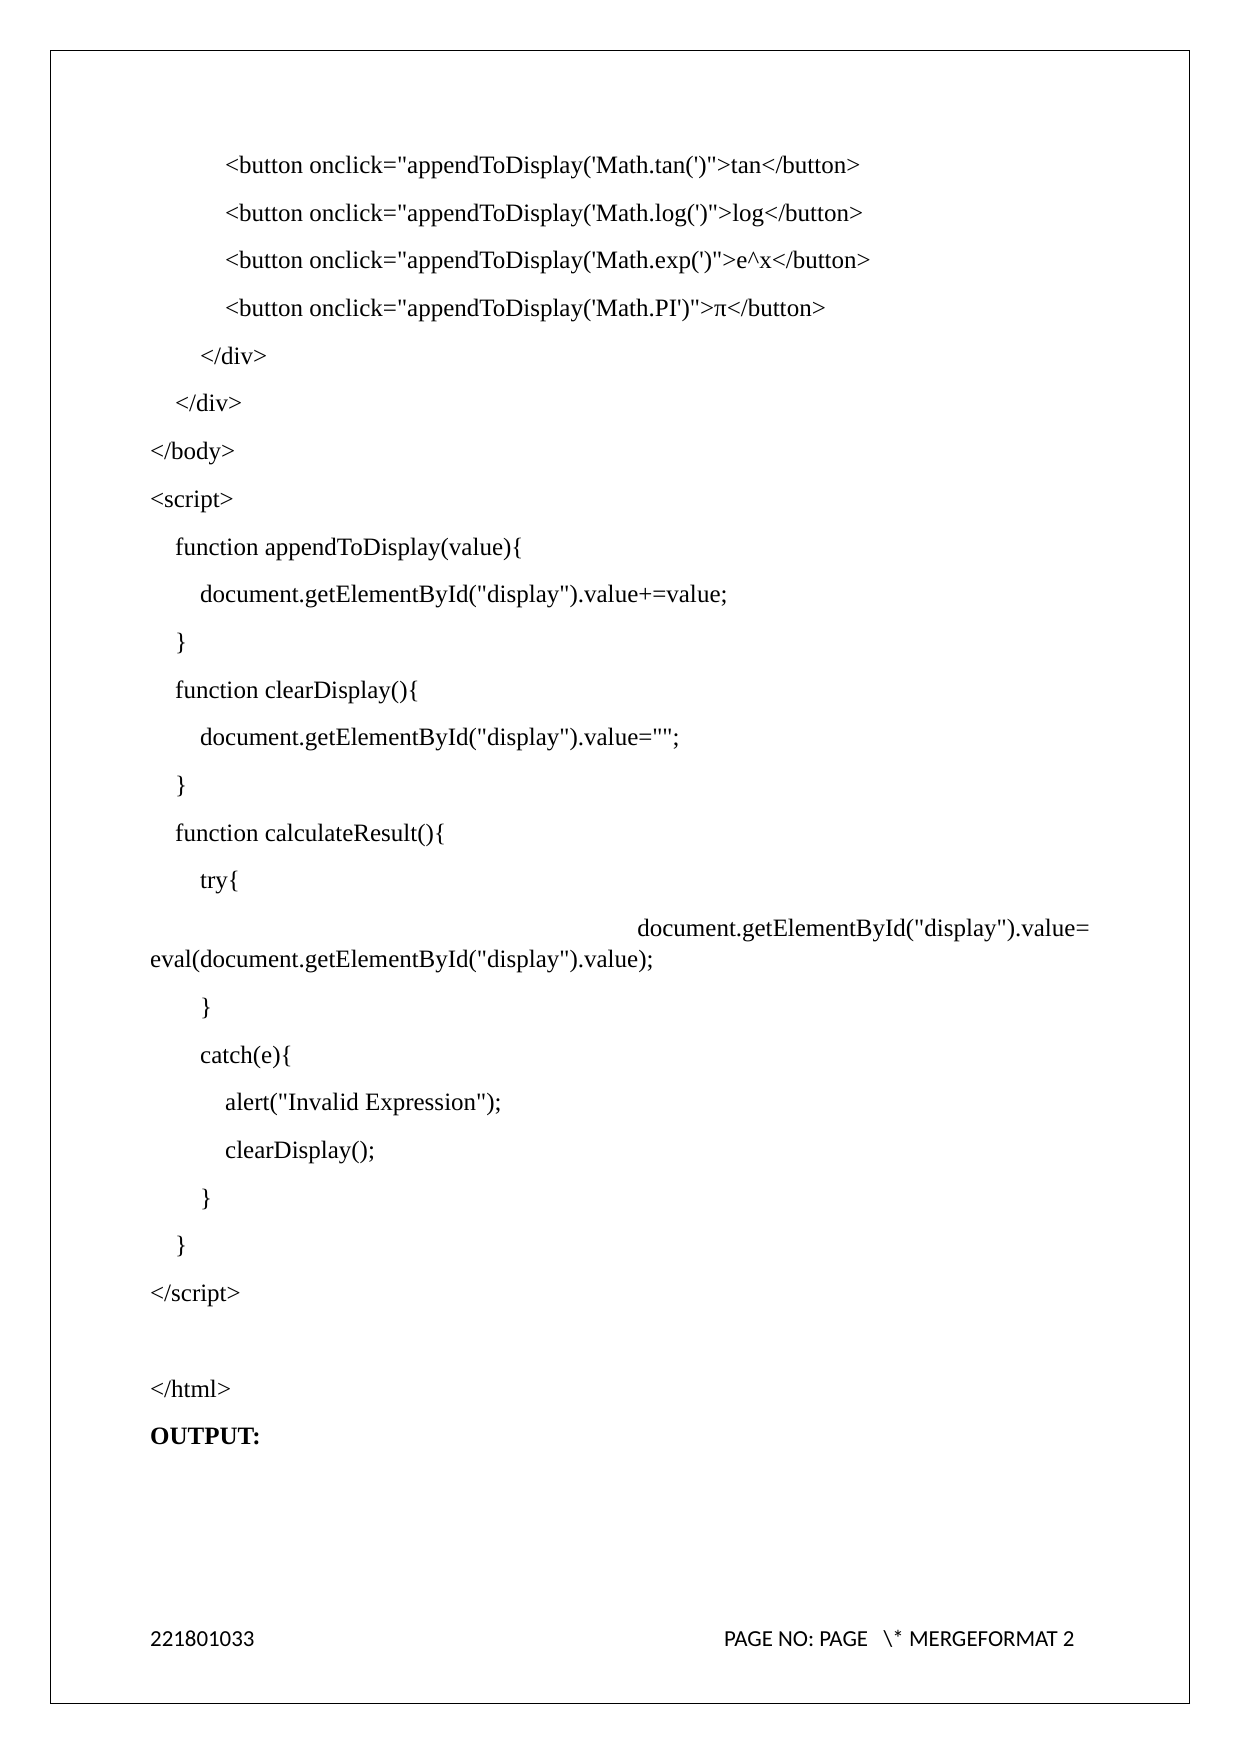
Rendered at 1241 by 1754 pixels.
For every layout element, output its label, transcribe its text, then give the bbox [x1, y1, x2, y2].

text document.getElementById("display").value+=value; [150, 579, 1090, 608]
text <button onclick="appendToDisplay('Math.log(')">log</button> [150, 198, 1090, 226]
text } [150, 1183, 1090, 1212]
text <button onclick="appendToDisplay('Math.PI')">π</button> [150, 293, 1090, 322]
text clearDisplay(); [150, 1135, 1090, 1164]
text OUTPUT: [150, 1421, 1090, 1450]
text } [150, 770, 1090, 799]
text <button onclick="appendToDisplay('Math.tan(')">tan</button> [150, 150, 1090, 179]
text } [150, 627, 1090, 656]
text try{ [150, 866, 1090, 894]
text </html> [150, 1374, 1090, 1402]
text </script> [150, 1278, 1090, 1307]
text <button onclick="appendToDisplay('Math.exp(')">e^x</button> [150, 245, 1090, 274]
text } [150, 992, 1090, 1021]
text </div> [150, 341, 1090, 369]
text </body> [150, 436, 1090, 465]
text function calculateResult(){ [150, 818, 1090, 847]
text } [150, 1231, 1090, 1259]
text function appendToDisplay(value){ [150, 532, 1090, 560]
text document.getElementById("display").value=""; [150, 722, 1090, 751]
text document.getElementById("display").value= eval(document.getElementById("display").value); [150, 913, 1090, 973]
text function clearDisplay(){ [150, 675, 1090, 703]
text catch(e){ [150, 1040, 1090, 1068]
text alert("Invalid Expression"); [150, 1087, 1090, 1116]
text </div> [150, 388, 1090, 417]
text <script> [150, 484, 1090, 513]
